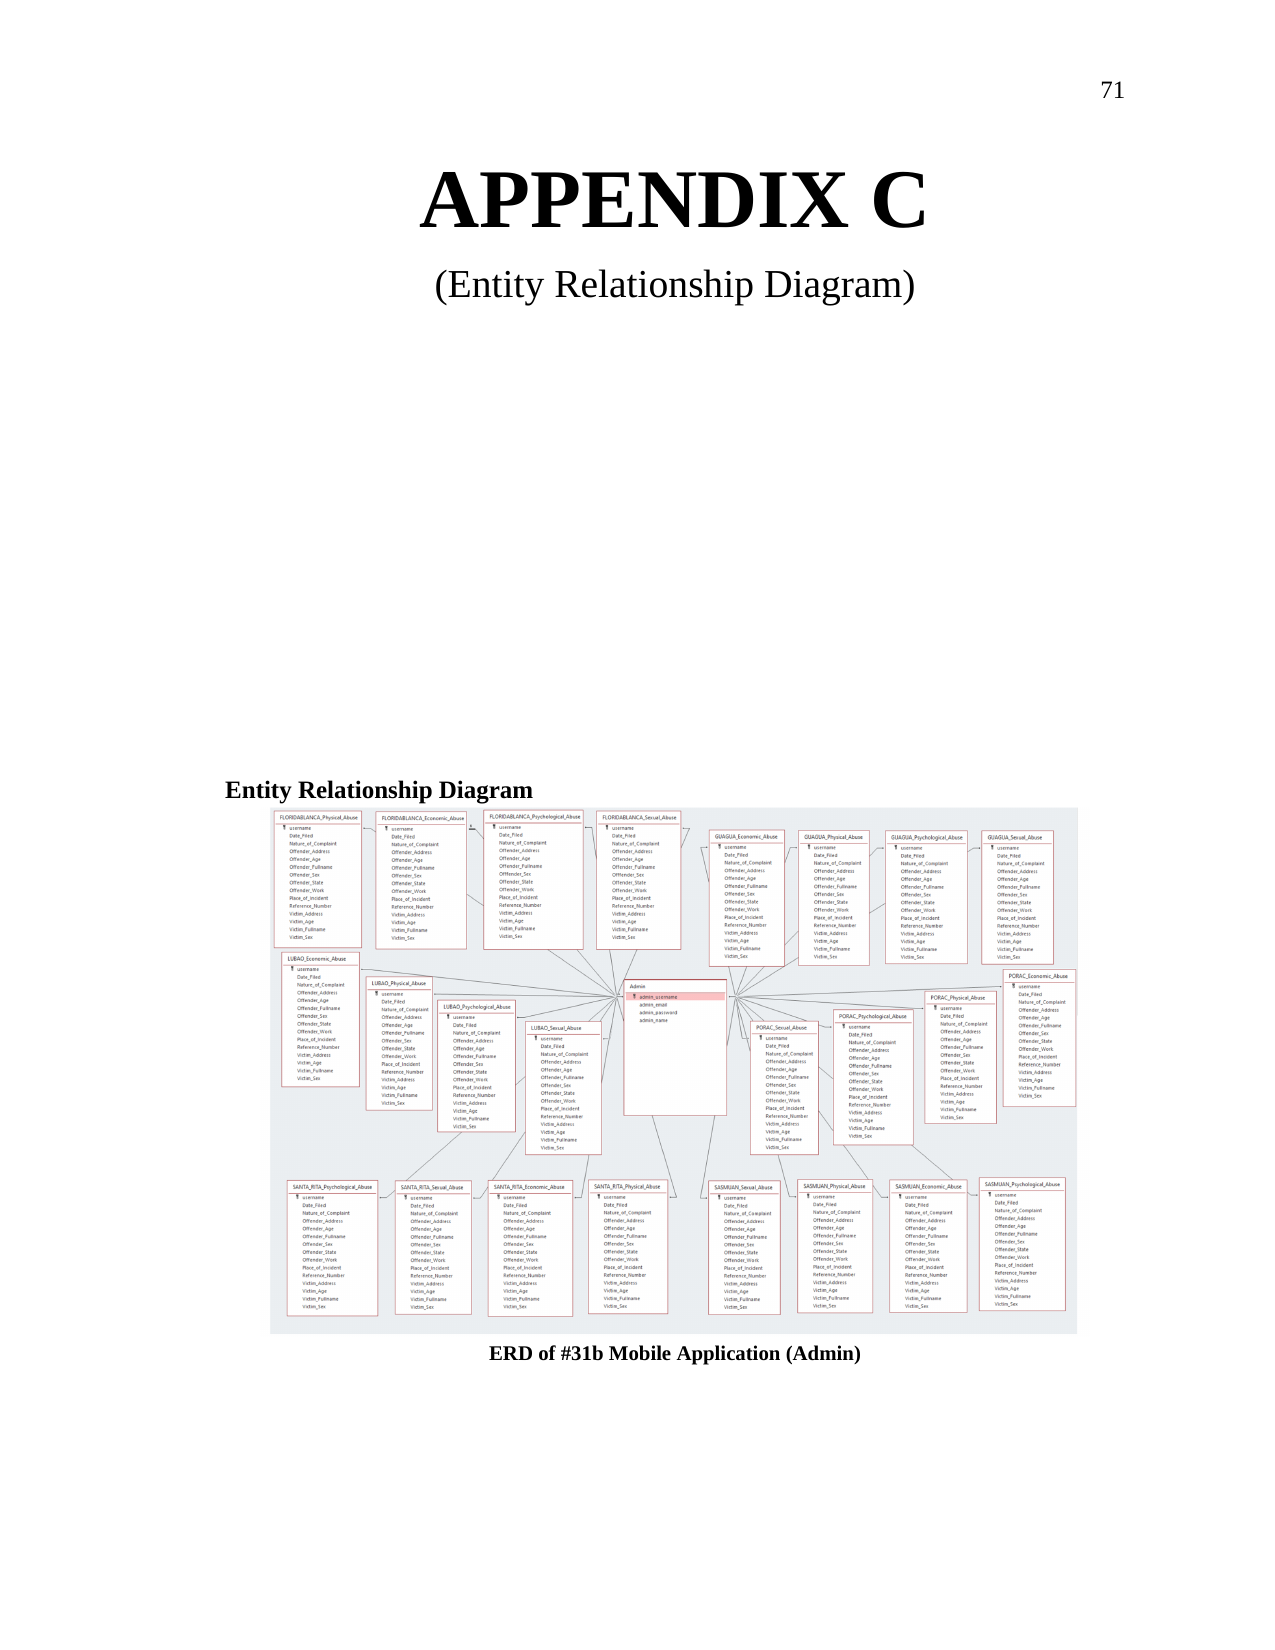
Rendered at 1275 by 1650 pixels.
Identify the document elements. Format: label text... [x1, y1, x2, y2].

text Entity Relationship Diagram [225, 775, 1125, 803]
picture [259, 807, 1090, 1337]
text ERD of #31b Mobile Application (Admin) [225, 1341, 1125, 1365]
text APPENDIX C [225, 150, 1125, 246]
text (Entity Relationship Diagram) [225, 260, 1125, 306]
